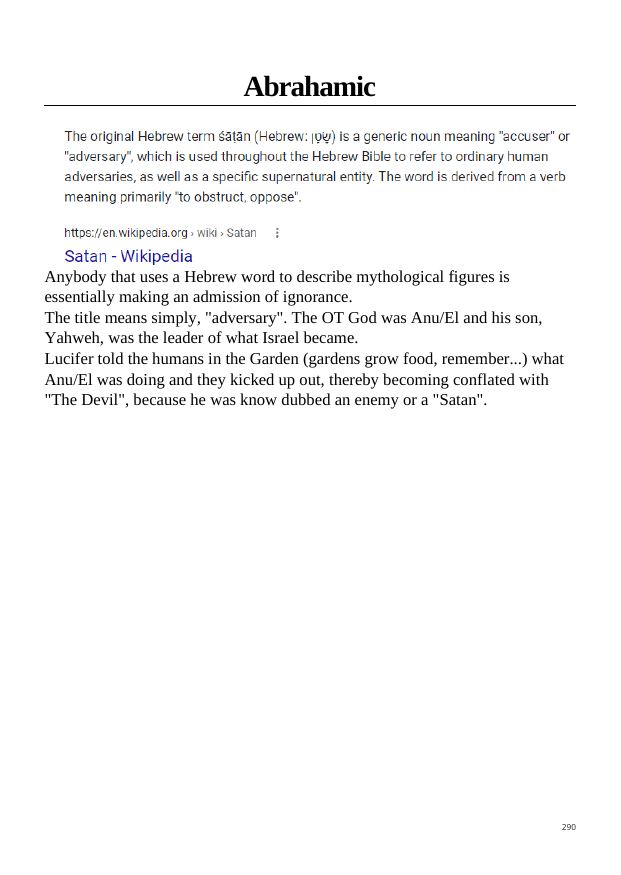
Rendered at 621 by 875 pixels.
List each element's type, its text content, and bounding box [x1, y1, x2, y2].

text Anybody that uses a Hebrew word to describe mythological figures is essentially making an admission of ignorance. [44, 266, 576, 306]
subtitle Abrahamic [44, 69, 576, 105]
text Lucifer told the humans in the Garden (gardens grow food, remember...) what Anu/El was doing and they kicked up out, thereby becoming conflated with "The Devil", because he was know dubbed an enemy or a "Satan". [44, 349, 576, 409]
text The title means simply, "adversary". The OT God was Anu/El and his son, Yahweh, was the leader of what Israel became. [44, 308, 576, 347]
picture [44, 118, 576, 265]
